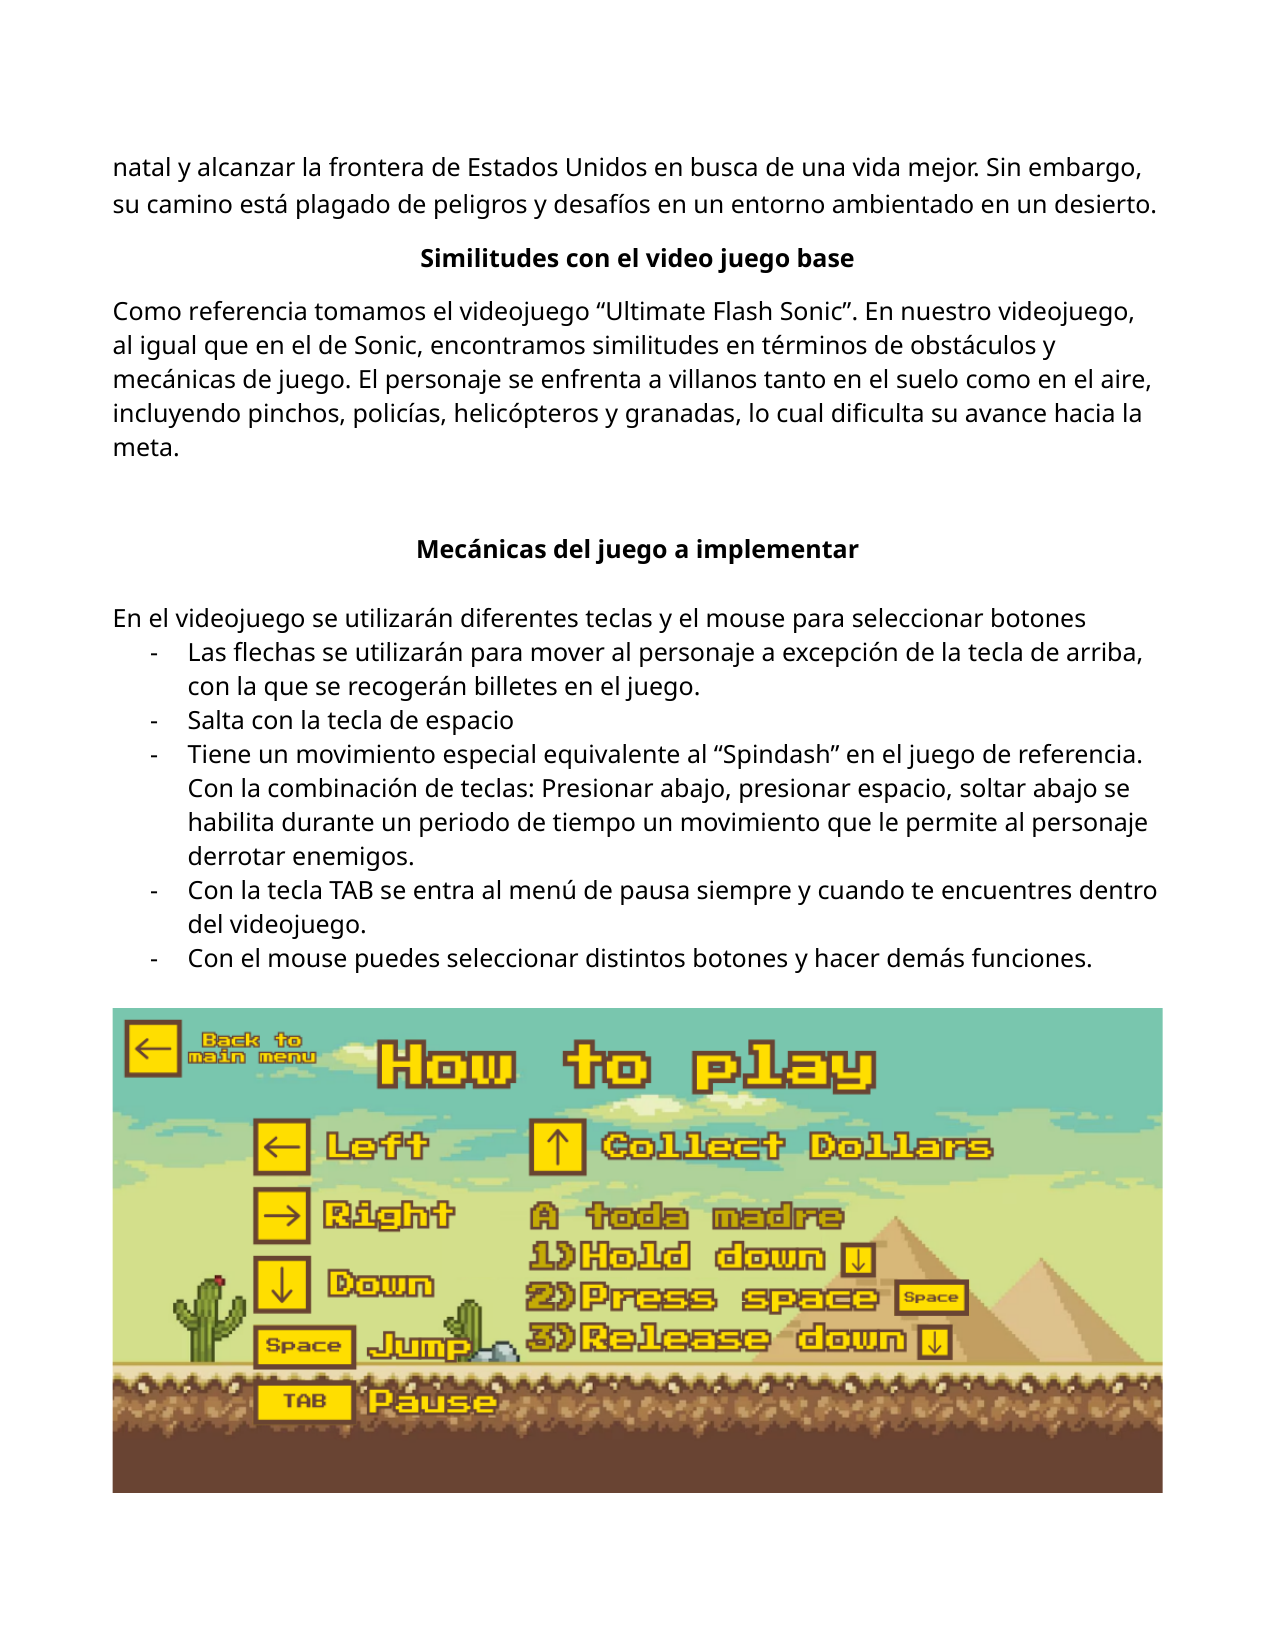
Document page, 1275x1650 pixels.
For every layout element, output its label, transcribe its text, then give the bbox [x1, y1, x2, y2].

text Mecánicas del juego a implementar [112, 532, 1162, 566]
list Tiene un movimiento especial equivalente al “Spindash” en el juego de referencia. Con la combinación de teclas: Presionar abajo, presionar espacio, soltar abajo se habilita durante un periodo de tiempo un movimiento que le permite al personaje derrotar enemigos. [150, 736, 1162, 873]
list Salta con la tecla de espacio [150, 702, 1162, 736]
text Como referencia tomamos el videojuego “Ultimate Flash Sonic”. En nuestro videojuego, al igual que en el de Sonic, encontramos similitudes en términos de obstáculos y mecánicas de juego. El personaje se enfrenta a villanos tanto en el suelo como en el aire, incluyendo pinchos, policías, helicópteros y granadas, lo cual dificulta su avance hacia la meta. [112, 294, 1162, 464]
list Con la tecla TAB se entra al menú de pausa siempre y cuando te encuentres dentro del videojuego. [150, 873, 1162, 941]
text En el videojuego se utilizarán diferentes teclas y el mouse para seleccionar botones [112, 600, 1162, 634]
picture [112, 1008, 1163, 1493]
list Con el mouse puedes seleccionar distintos botones y hacer demás funciones. [150, 941, 1162, 975]
text Similitudes con el video juego base [112, 240, 1162, 274]
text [112, 150, 1162, 221]
list Las flechas se utilizarán para mover al personaje a excepción de la tecla de arriba, con la que se recogerán billetes en el juego. [150, 634, 1162, 702]
